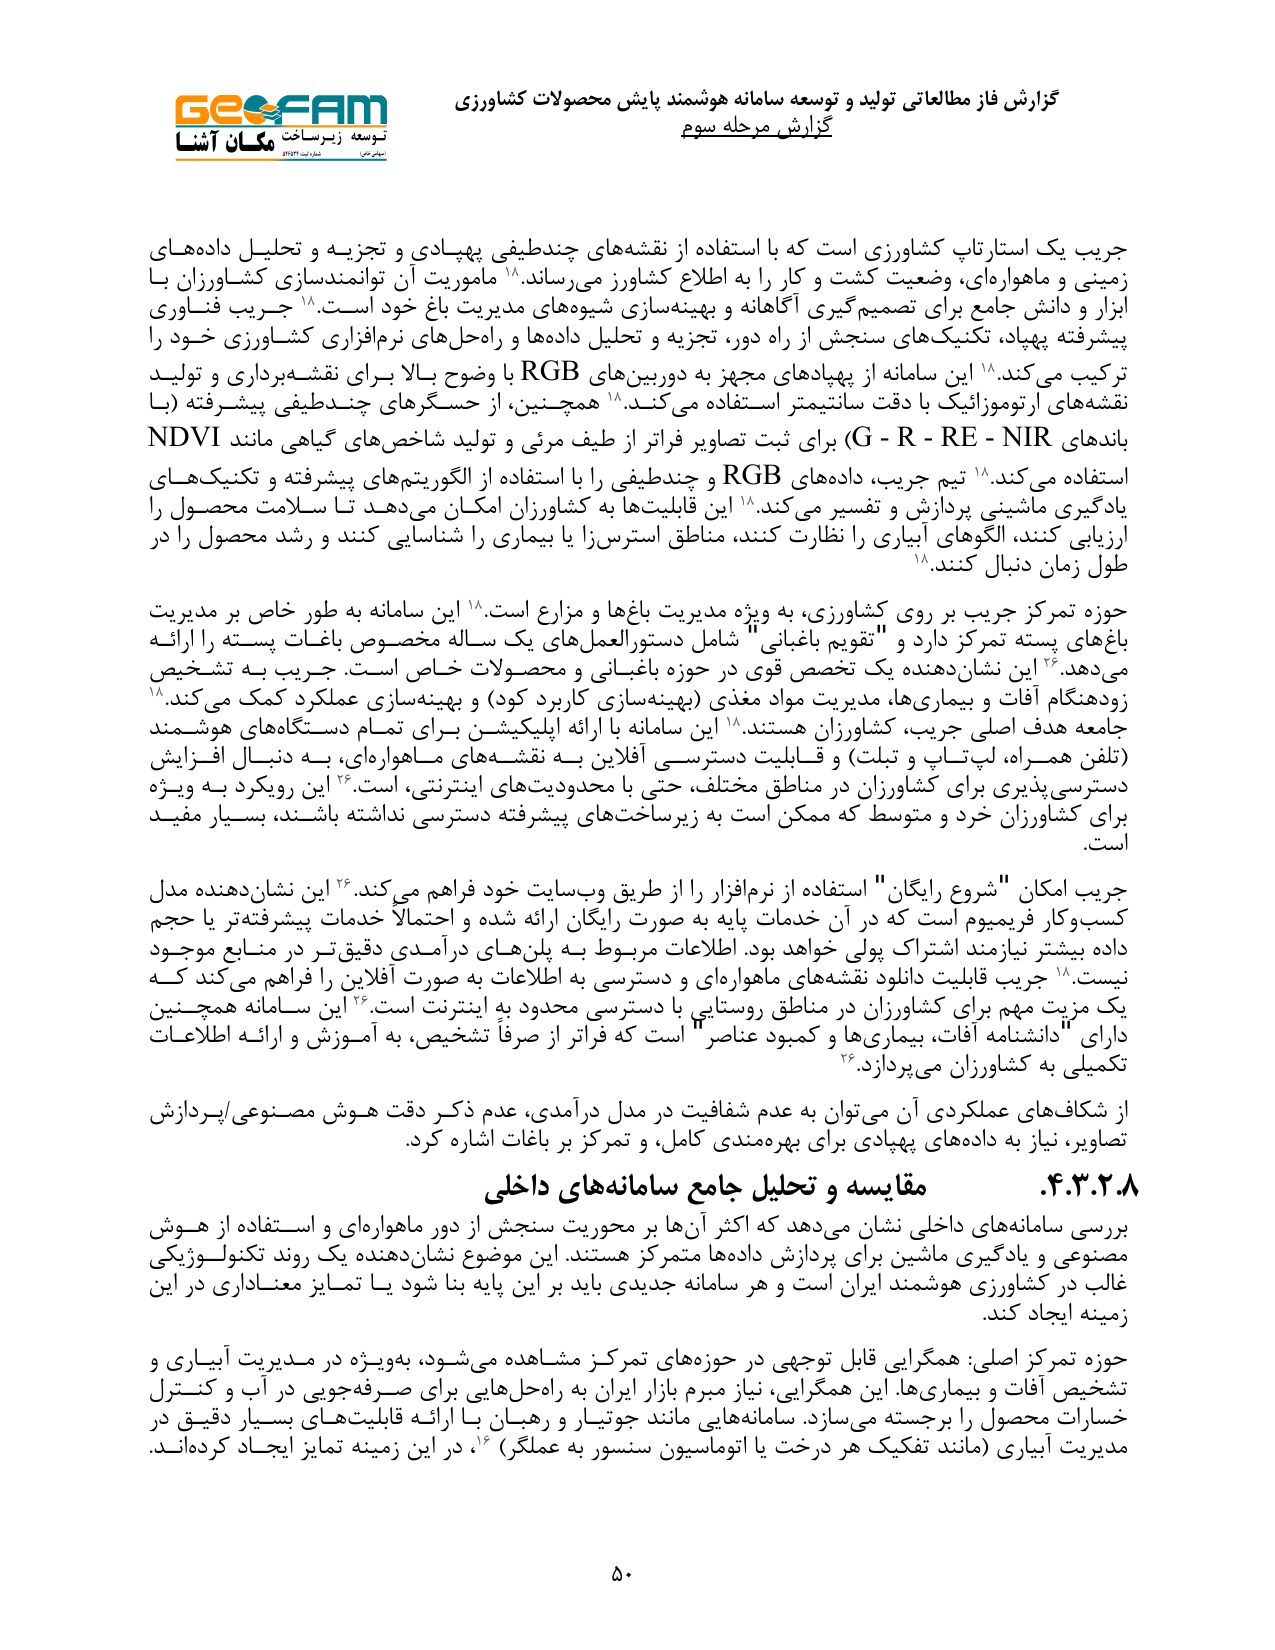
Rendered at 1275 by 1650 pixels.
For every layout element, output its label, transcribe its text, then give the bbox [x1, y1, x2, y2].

text از شکاف‌های عملکردی آن می‌توان به عدم شفافیت در مدل درآمدی، عدم ذکر دقت هوش مصنوعی/پردازش تصاویر، نیاز به داده‌های پهپادی برای بهره‌مندی کامل، و تمرکز بر باغات اشاره کرد. [148, 1098, 1127, 1157]
subtitle مقایسه و تحلیل جامع سامانه‌های داخلی [148, 1173, 1038, 1207]
picture [174, 89, 389, 168]
text بررسی سامانه‌های داخلی نشان می‌دهد که اکثر آن‌ها بر محوریت سنجش از دور ماهواره‌ای و استفاده از هوش مصنوعی و یادگیری ماشین برای پردازش داده‌ها متمرکز هستند. این موضوع نشان‌دهنده یک روند تکنولوژیکی غالب در کشاورزی هوشمند ایران است و هر سامانه جدیدی باید بر این پایه بنا شود یا تمایز معناداری در این زمینه ایجاد کند. [148, 1213, 1127, 1330]
text حوزه تمرکز جریب بر روی کشاورزی، به ویژه مدیریت باغ‌ها و مزارع است.18 این سامانه به طور خاص بر مدیریت باغ‌های پسته تمرکز دارد و "تقویم باغبانی" شامل دستورالعمل‌های یک ساله مخصوص باغات پسته را ارائه می‌دهد.26 این نشان‌دهنده یک تخصص قوی در حوزه باغبانی و محصولات خاص است. جریب به تشخیص زودهنگام آفات و بیماری‌ها، مدیریت مواد مغذی (بهینه‌سازی کاربرد کود) و بهینه‌سازی عملکرد کمک می‌کند.18 جامعه هدف اصلی جریب، کشاورزان هستند.18 این سامانه با ارائه اپلیکیشن برای تمام دستگاه‌های هوشمند (تلفن همراه، لپ‌تاپ و تبلت) و قابلیت دسترسی آفلاین به نقشه‌های ماهواره‌ای، به دنبال افزایش دسترسی‌پذیری برای کشاورزان در مناطق مختلف، حتی با محدودیت‌های اینترنتی، است.26 این رویکرد به ویژه برای کشاورزان خرد و متوسط که ممکن است به زیرساخت‌های پیشرفته دسترسی نداشته باشند، بسیار مفید است. [148, 598, 1127, 861]
text جریب یک استارتاپ کشاورزی است که با استفاده از نقشه‌های چندطیفی پهپادی و تجزیه و تحلیل داده‌های زمینی و ماهواره‌ای، وضعیت کشت و کار را به اطلاع کشاورز می‌رساند.18 ماموریت آن توانمندسازی کشاورزان با ابزار و دانش جامع برای تصمیم‌گیری آگاهانه و بهینه‌سازی شیوه‌های مدیریت باغ خود است.18 جریب فناوری پیشرفته پهپاد، تکنیک‌های سنجش از راه دور، تجزیه و تحلیل داده‌ها و راه‌حل‌های نرم‌افزاری کشاورزی خود را ترکیب می‌کند.18 این سامانه از پهپادهای مجهز به دوربین‌های RGB با وضوح بالا برای نقشه‌برداری و تولید نقشه‌های ارتوموزائیک با دقت سانتیمتر استفاده می‌کند.18 همچنین، از حسگرهای چندطیفی پیشرفته (با باندهای G - R - RE - NIR) برای ثبت تصاویر فراتر از طیف مرئی و تولید شاخص‌های گیاهی مانند NDVI استفاده می‌کند.18 تیم جریب، داده‌های RGB و چندطیفی را با استفاده از الگوریتم‌های پیشرفته و تکنیک‌های یادگیری ماشینی پردازش و تفسیر می‌کند.18 این قابلیت‌ها به کشاورزان امکان می‌دهد تا سلامت محصول را ارزیابی کنند، الگوهای آبیاری را نظارت کنند، مناطق استرس‌زا یا بیماری را شناسایی کنند و رشد محصول را در طول زمان دنبال کنند.18 [148, 236, 1127, 582]
text جریب امکان "شروع رایگان" استفاده از نرم‌افزار را از طریق وب‌سایت خود فراهم می‌کند.26 این نشان‌دهنده مدل کسب‌وکار فریمیوم است که در آن خدمات پایه به صورت رایگان ارائه شده و احتمالاً خدمات پیشرفته‌تر یا حجم داده بیشتر نیازمند اشتراک پولی خواهد بود. اطلاعات مربوط به پلن‌های درآمدی دقیق‌تر در منابع موجود نیست.18 جریب قابلیت دانلود نقشه‌های ماهواره‌ای و دسترسی به اطلاعات به صورت آفلاین را فراهم می‌کند که یک مزیت مهم برای کشاورزان در مناطق روستایی با دسترسی محدود به اینترنت است.26 این سامانه همچنین دارای "دانشنامه آفات، بیماری‌ها و کمبود عناصر" است که فراتر از صرفاً تشخیص، به آموزش و ارائه اطلاعات تکمیلی به کشاورزان می‌پردازد.26 [148, 877, 1127, 1082]
